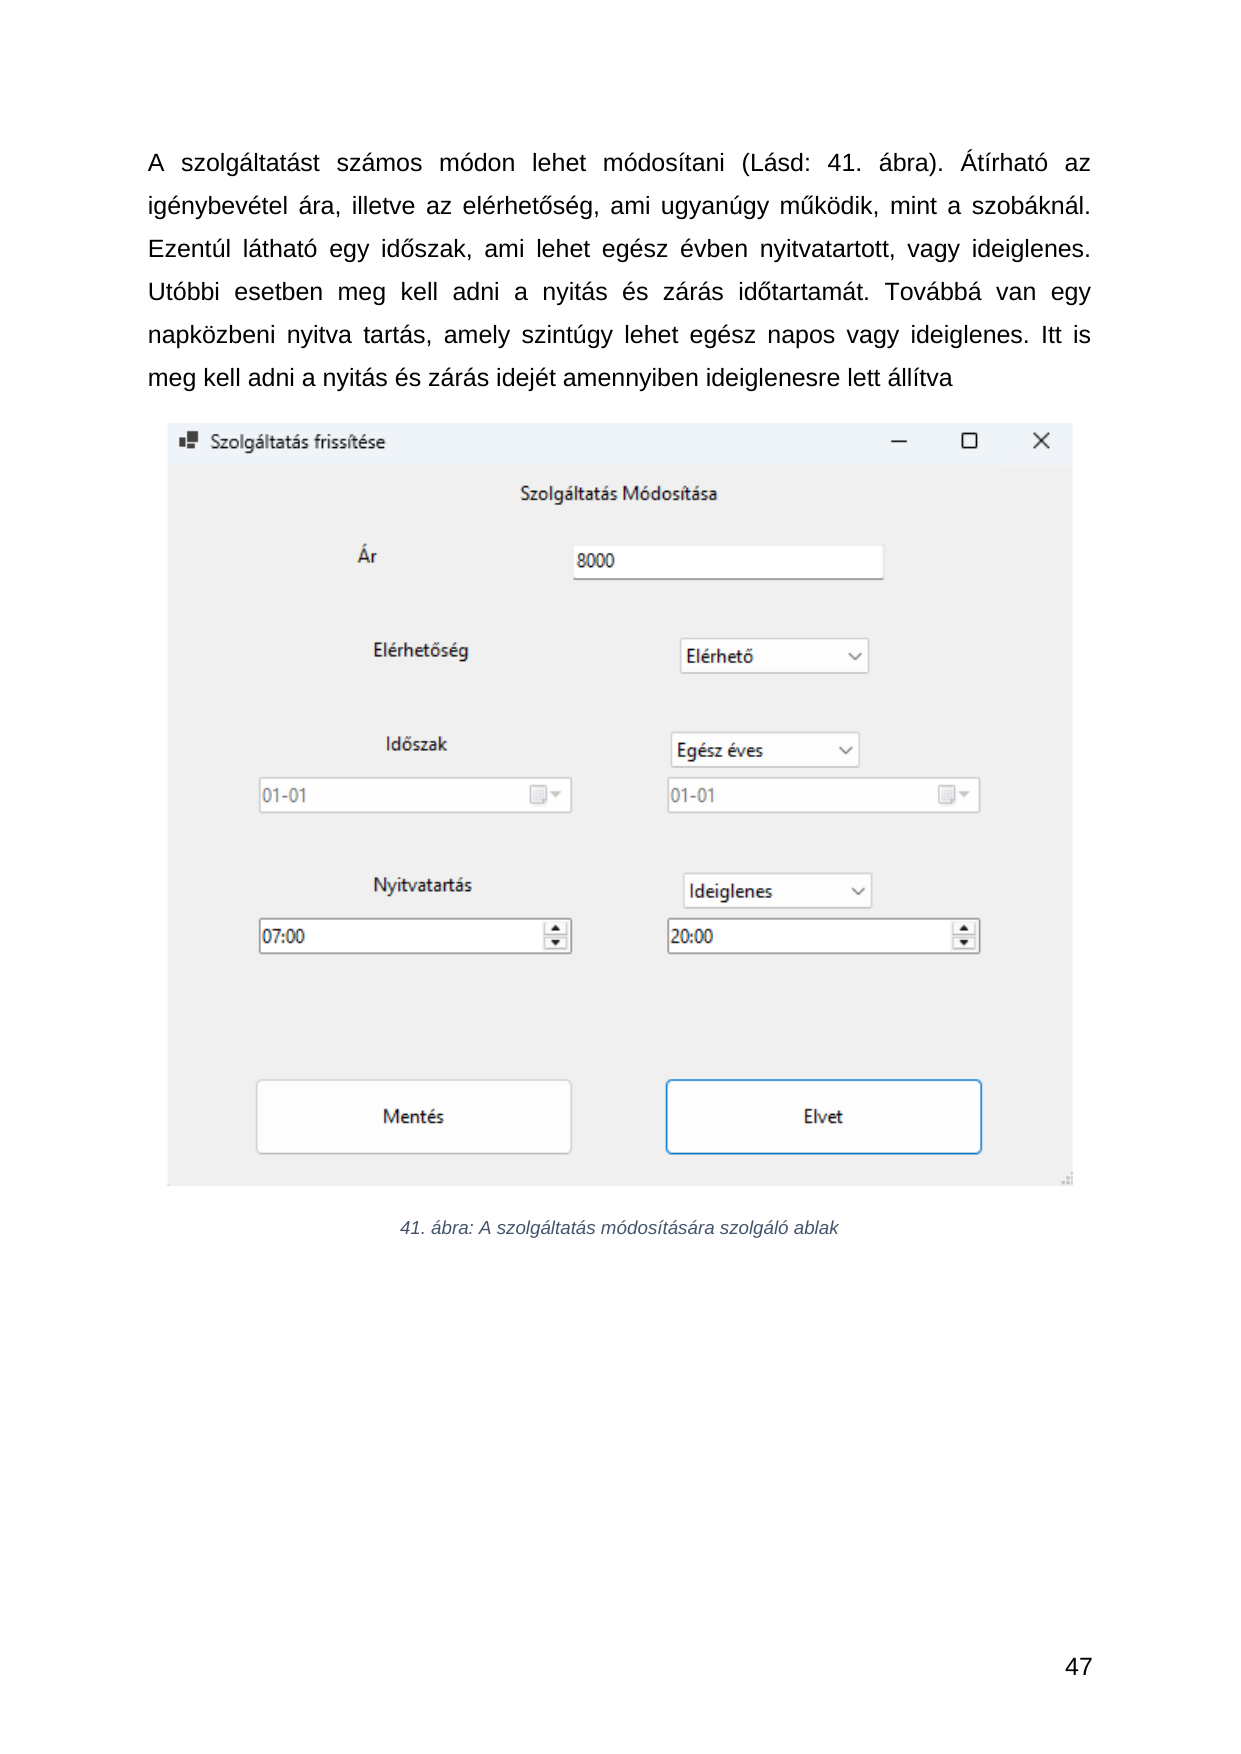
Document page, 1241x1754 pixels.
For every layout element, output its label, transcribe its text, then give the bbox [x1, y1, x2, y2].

picture [167, 423, 1073, 1186]
text A szolgáltatást számos módon lehet módosítani (Lásd: 41. ábra). Átírható az igénybevétel ára, illetve az elérhetőség, ami ugyanúgy működik, mint a szobáknál. Ezentúl látható egy időszak, ami lehet egész évben nyitvatartott, vagy ideiglenes. Utóbbi esetben meg kell adni a nyitás és zárás időtartamát. Továbbá van egy napközbeni nyitva tartás, amely szintúgy lehet egész napos vagy ideiglenes. Itt is meg kell adni a nyitás és zárás idejét amennyiben ideiglenesre lett állítva [148, 148, 1093, 392]
text 41. ábra: A szolgáltatás módosítására szolgáló ablak [148, 1217, 1093, 1238]
